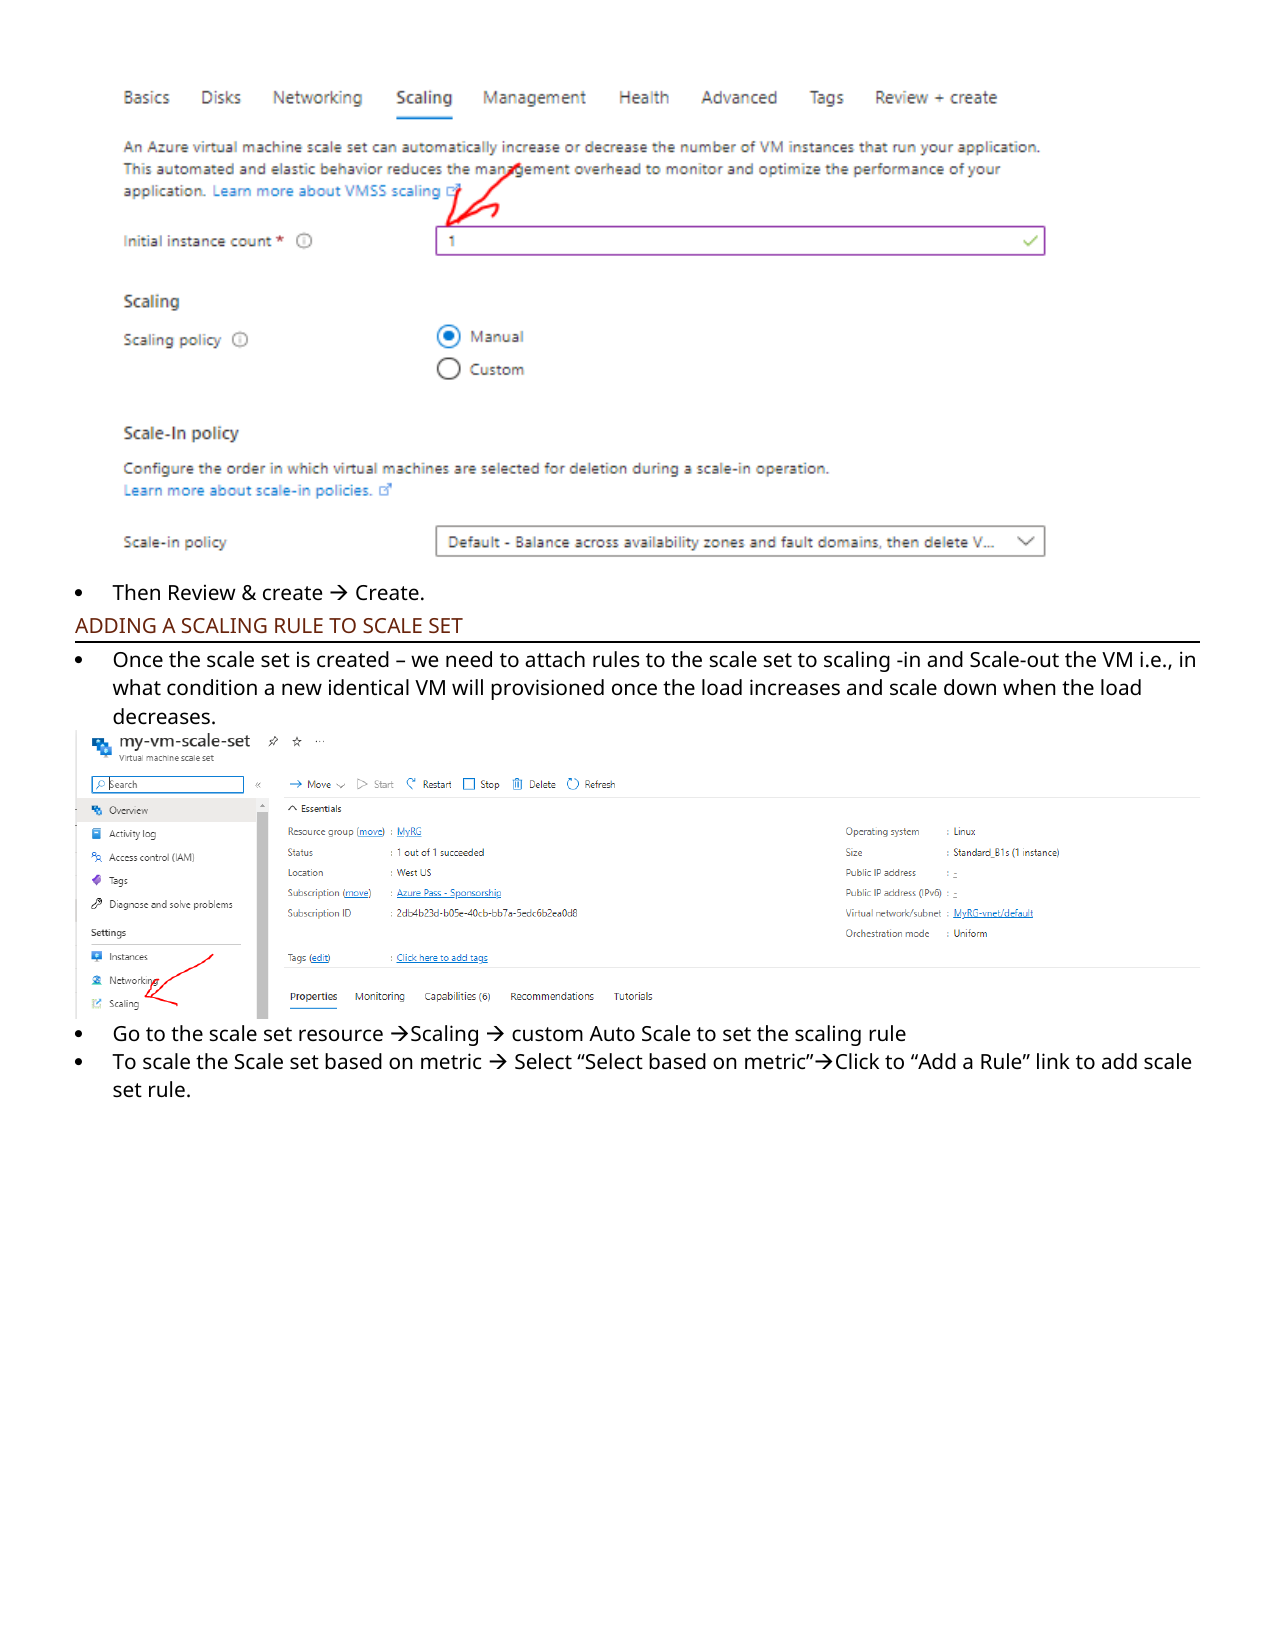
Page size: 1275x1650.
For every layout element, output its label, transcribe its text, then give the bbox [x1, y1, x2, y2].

list Then Review & create Create. [75, 578, 1200, 607]
list To scale the Scale set based on metric Select “Select based on metric”Click to “Add a Rule” link to add scale set rule. [75, 1047, 1200, 1104]
list Go to the scale set resource Scaling custom Auto Scale to set the scaling rule [75, 1019, 1200, 1047]
subtitle ADDING A SCALING RULE TO SCALE SET [75, 611, 1200, 641]
picture [112, 75, 1077, 579]
list Once the scale set is created – we need to attach rules to the scale set to scaling -in and Scale-out the VM i.e., in what condition a new identical VM will provisioned once the load increases and scale down when the load decreases. [75, 645, 1200, 730]
picture [75, 730, 1200, 1019]
